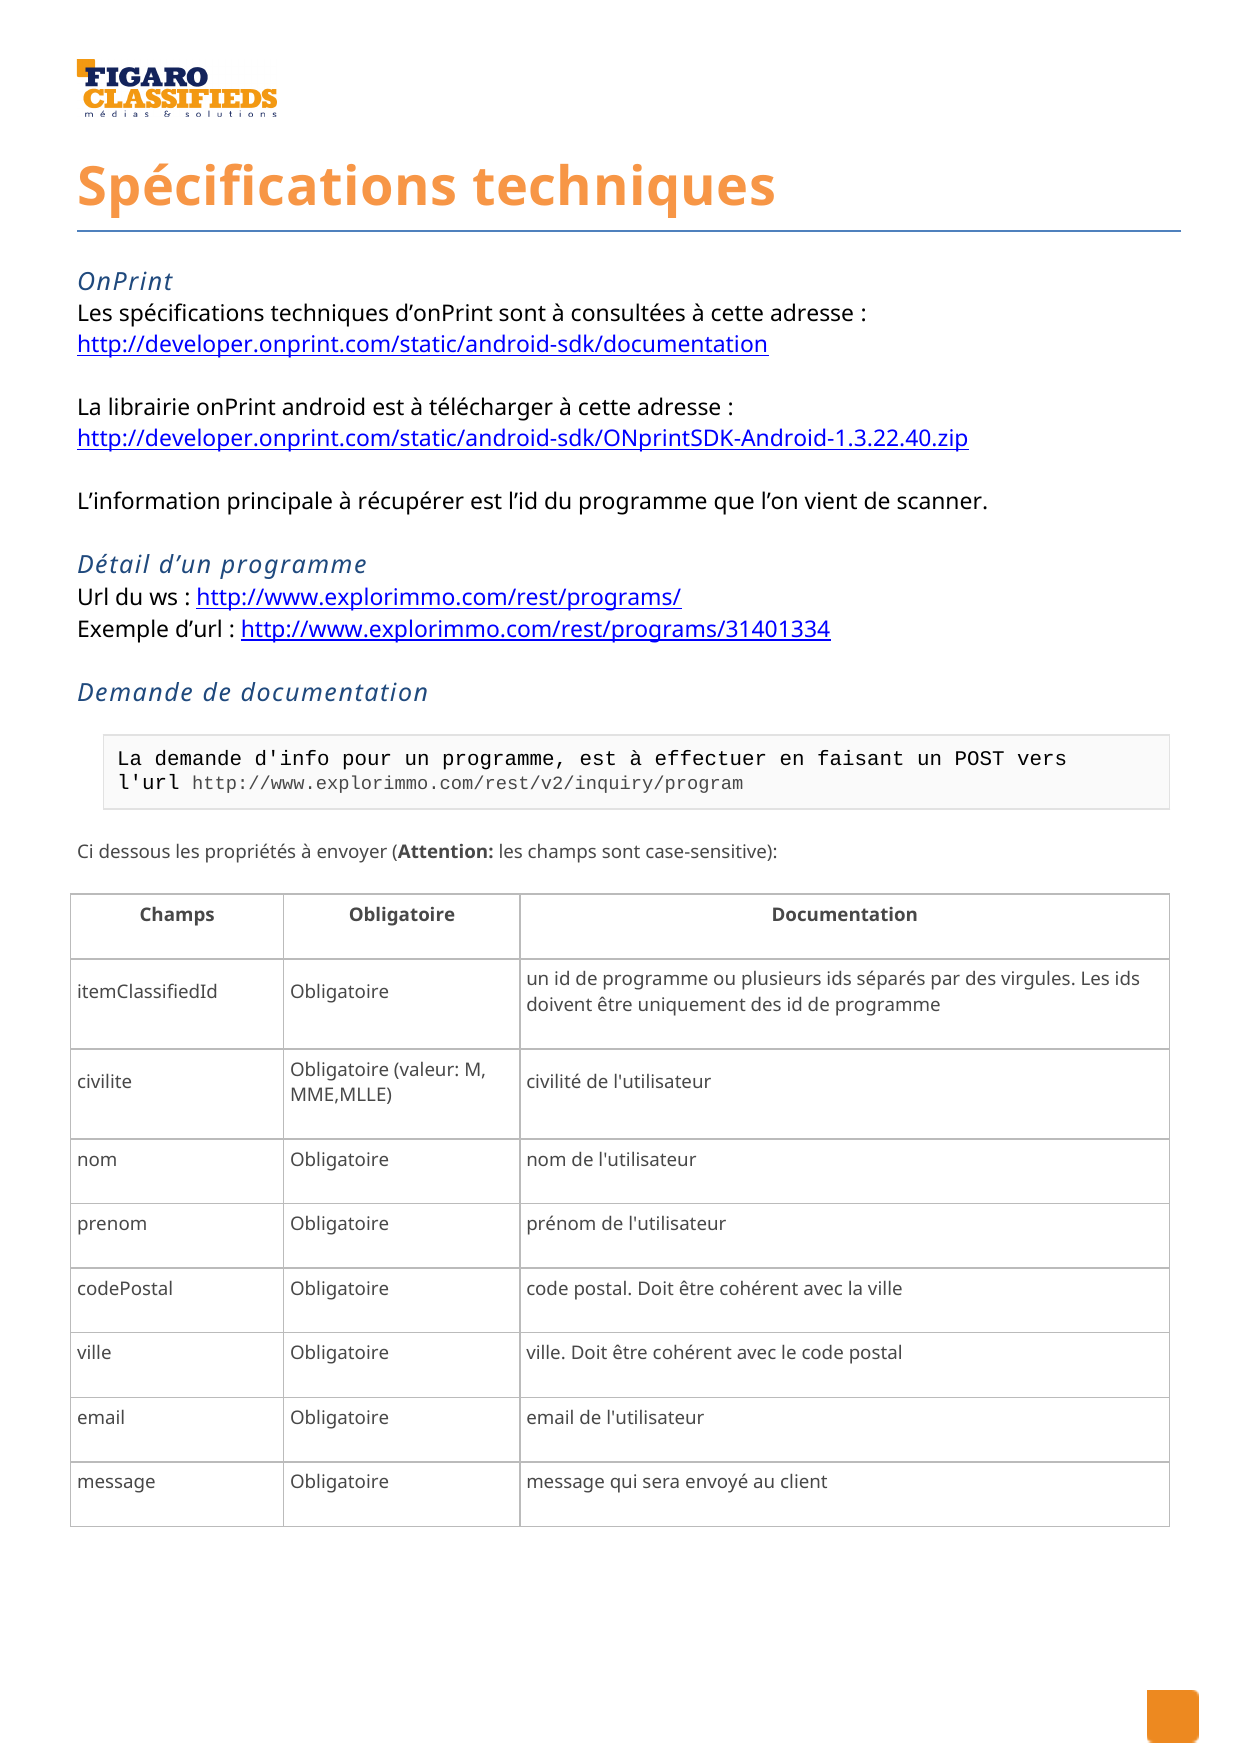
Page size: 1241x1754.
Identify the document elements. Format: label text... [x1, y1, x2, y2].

text Url du ws : http://www.explorimmo.com/rest/programs/ [77, 581, 1181, 612]
table_header Documentation [521, 895, 1169, 958]
table_cell message [71, 1463, 283, 1526]
table_cell un id de programme ou plusieurs ids séparés par des virgules. Les ids doivent être uniquement des id de programme [521, 960, 1169, 1048]
table_cell ville [71, 1333, 283, 1396]
table_cell ville. Doit être cohérent avec le code postal [521, 1333, 1169, 1396]
text La librairie onPrint android est à télécharger à cette adresse : [77, 391, 1181, 422]
subtitle OnPrint [77, 263, 1181, 297]
text http://developer.onprint.com/static/android-sdk/ONprintSDK-Android-1.3.22.40.zip [77, 422, 1181, 453]
table_cell Obligatoire (valeur: M, MME,MLLE) [284, 1050, 519, 1138]
table_cell Obligatoire [284, 1463, 519, 1526]
text Les spécifications techniques d’onPrint sont à consultées à cette adresse : [77, 297, 1181, 328]
table_header Champs [71, 895, 283, 958]
table_cell message qui sera envoyé au client [521, 1463, 1169, 1526]
picture [76, 59, 277, 117]
table_cell code postal. Doit être cohérent avec la ville [521, 1269, 1169, 1332]
text Exemple d’url : http://www.explorimmo.com/rest/programs/31401334 [77, 612, 1181, 644]
table_cell email [71, 1398, 283, 1461]
table_cell Obligatoire [284, 1333, 519, 1396]
table_cell Obligatoire [284, 1269, 519, 1332]
table_cell Obligatoire [284, 1140, 519, 1203]
table_cell itemClassifiedId [71, 960, 283, 1048]
table_header Obligatoire [284, 895, 519, 958]
text L’information principale à récupérer est l’id du programme que l’on vient de scanner. [77, 485, 1181, 516]
table_cell prenom [71, 1204, 283, 1267]
table_cell Obligatoire [284, 960, 519, 1048]
table_cell nom [71, 1140, 283, 1203]
table_cell prénom de l'utilisateur [521, 1204, 1169, 1267]
text Ci dessous les propriétés à envoyer (Attention: les champs sont case-sensitive): [77, 839, 1181, 864]
table_cell email de l'utilisateur [521, 1398, 1169, 1461]
title Spécifications techniques [77, 148, 1181, 230]
table_cell codePostal [71, 1269, 283, 1332]
table_cell Obligatoire [284, 1204, 519, 1267]
subtitle Demande de documentation [77, 675, 1181, 709]
subtitle Détail d’un programme [77, 547, 1181, 581]
text La demande d'info pour un programme, est à effectuer en faisant un POST vers l'url http://www.explorimmo.com/rest/v2/inquiry/program [104, 736, 1169, 808]
table_cell civilite [71, 1050, 283, 1138]
text http://developer.onprint.com/static/android-sdk/documentation [77, 328, 1181, 360]
picture [1147, 1690, 1199, 1743]
table_cell Obligatoire [284, 1398, 519, 1461]
table_cell civilité de l'utilisateur [521, 1050, 1169, 1138]
table_cell nom de l'utilisateur [521, 1140, 1169, 1203]
